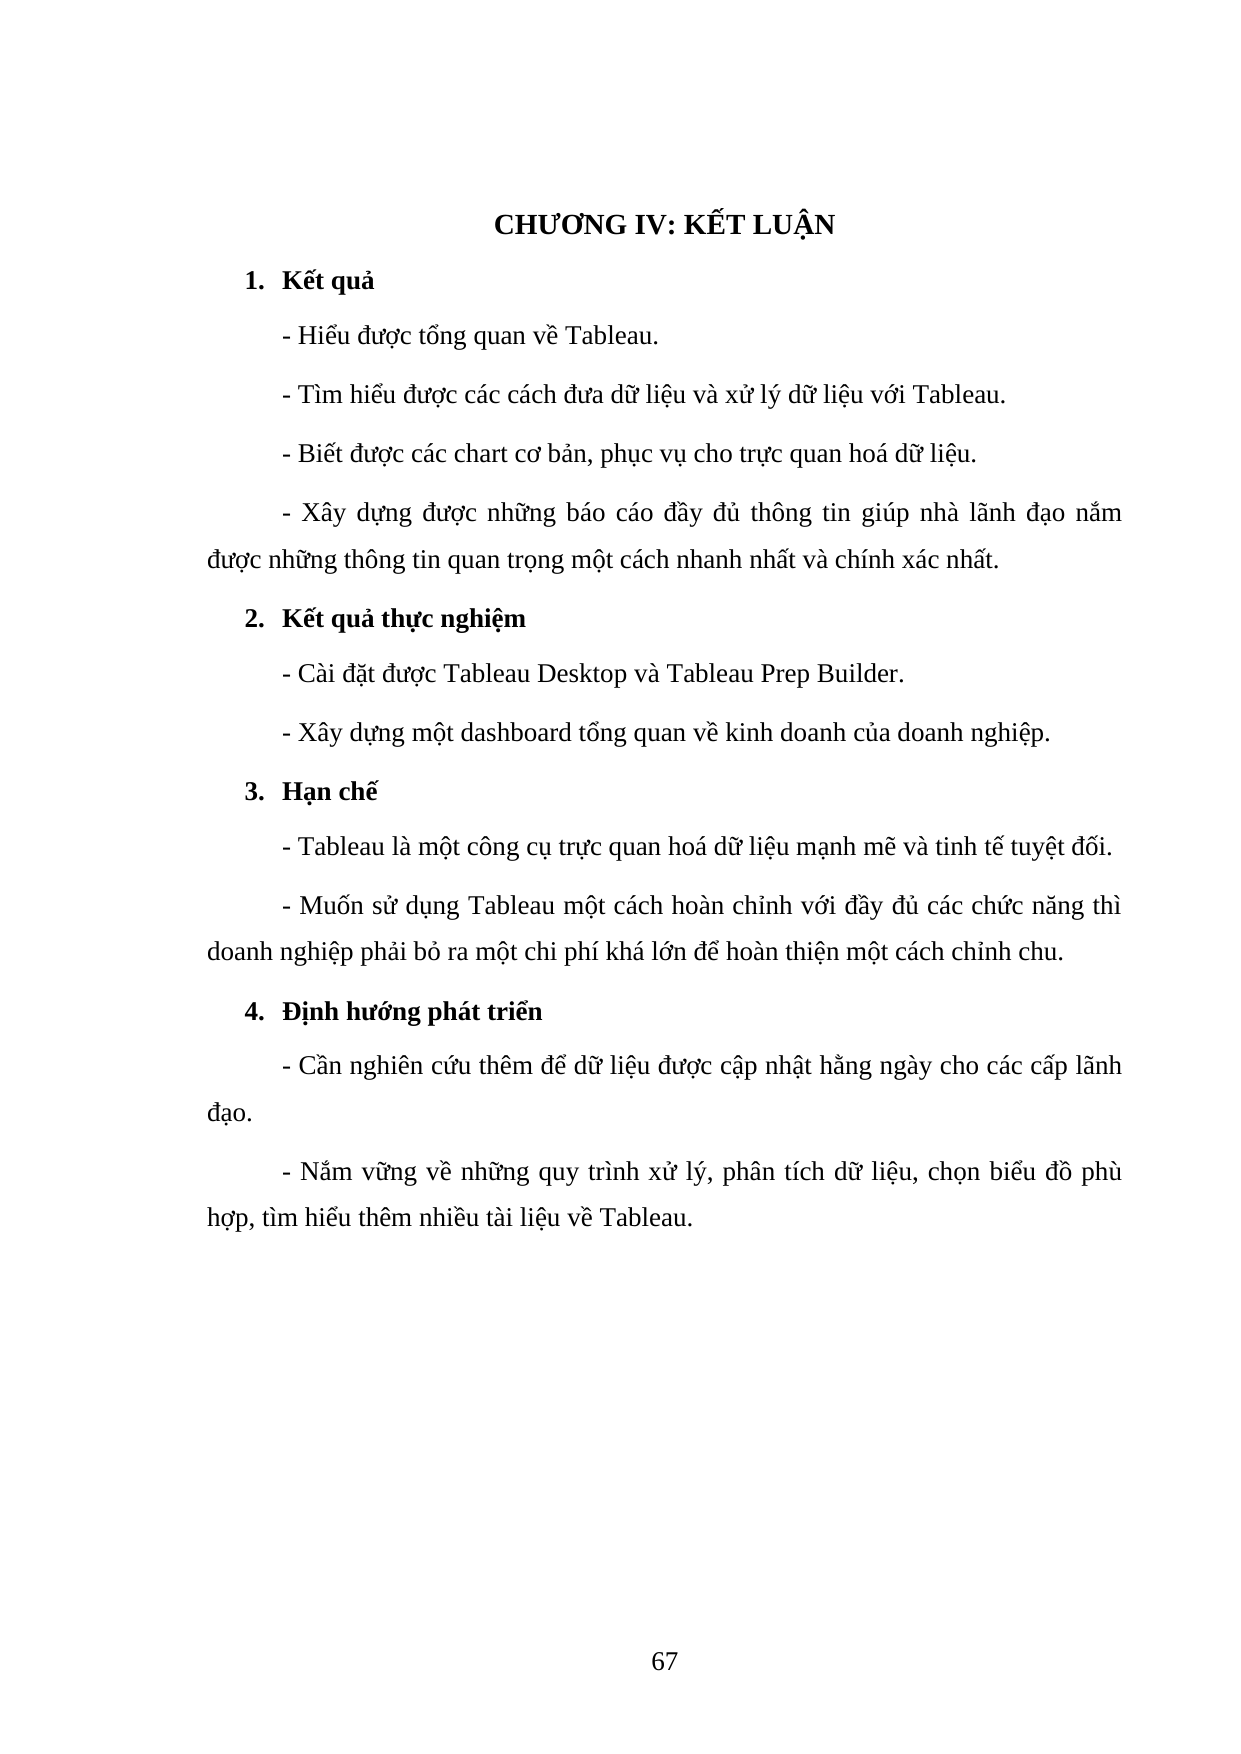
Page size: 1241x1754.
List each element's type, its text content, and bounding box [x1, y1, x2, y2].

text - Nắm vững về những quy trình xử lý, phân tích dữ liệu, chọn biểu đồ phù hợp, tìm hiểu thêm nhiều tài liệu về Tableau. [207, 1155, 1122, 1233]
text - Tableau là một công cụ trực quan hoá dữ liệu mạnh mẽ và tinh tế tuyệt đối. [207, 829, 1122, 861]
text - Biết được các chart cơ bản, phục vụ cho trực quan hoá dữ liệu. [207, 437, 1122, 468]
list Định hướng phát triển [244, 994, 1122, 1026]
text - Cần nghiên cứu thêm để dữ liệu được cập nhật hằng ngày cho các cấp lãnh đạo. [207, 1049, 1122, 1127]
text - Tìm hiểu được các cách đưa dữ liệu và xử lý dữ liệu với Tableau. [207, 378, 1122, 409]
subtitle CHƯƠNG IV: KẾT LUẬN [207, 207, 1122, 240]
list Kết quả thực nghiệm [244, 602, 1122, 633]
list Hạn chế [244, 775, 1122, 806]
list Kết quả [244, 264, 1122, 296]
text - Cài đặt được Tableau Desktop và Tableau Prep Builder. [207, 657, 1122, 688]
text - Hiểu được tổng quan về Tableau. [207, 319, 1122, 350]
text - Xây dựng được những báo cáo đầy đủ thông tin giúp nhà lãnh đạo nắm được những thông tin quan trọng một cách nhanh nhất và chính xác nhất. [207, 496, 1122, 574]
text - Xây dựng một dashboard tổng quan về kinh doanh của doanh nghiệp. [207, 716, 1122, 747]
text - Muốn sử dụng Tableau một cách hoàn chỉnh với đầy đủ các chức năng thì doanh nghiệp phải bỏ ra một chi phí khá lớn để hoàn thiện một cách chỉnh chu. [207, 889, 1122, 967]
